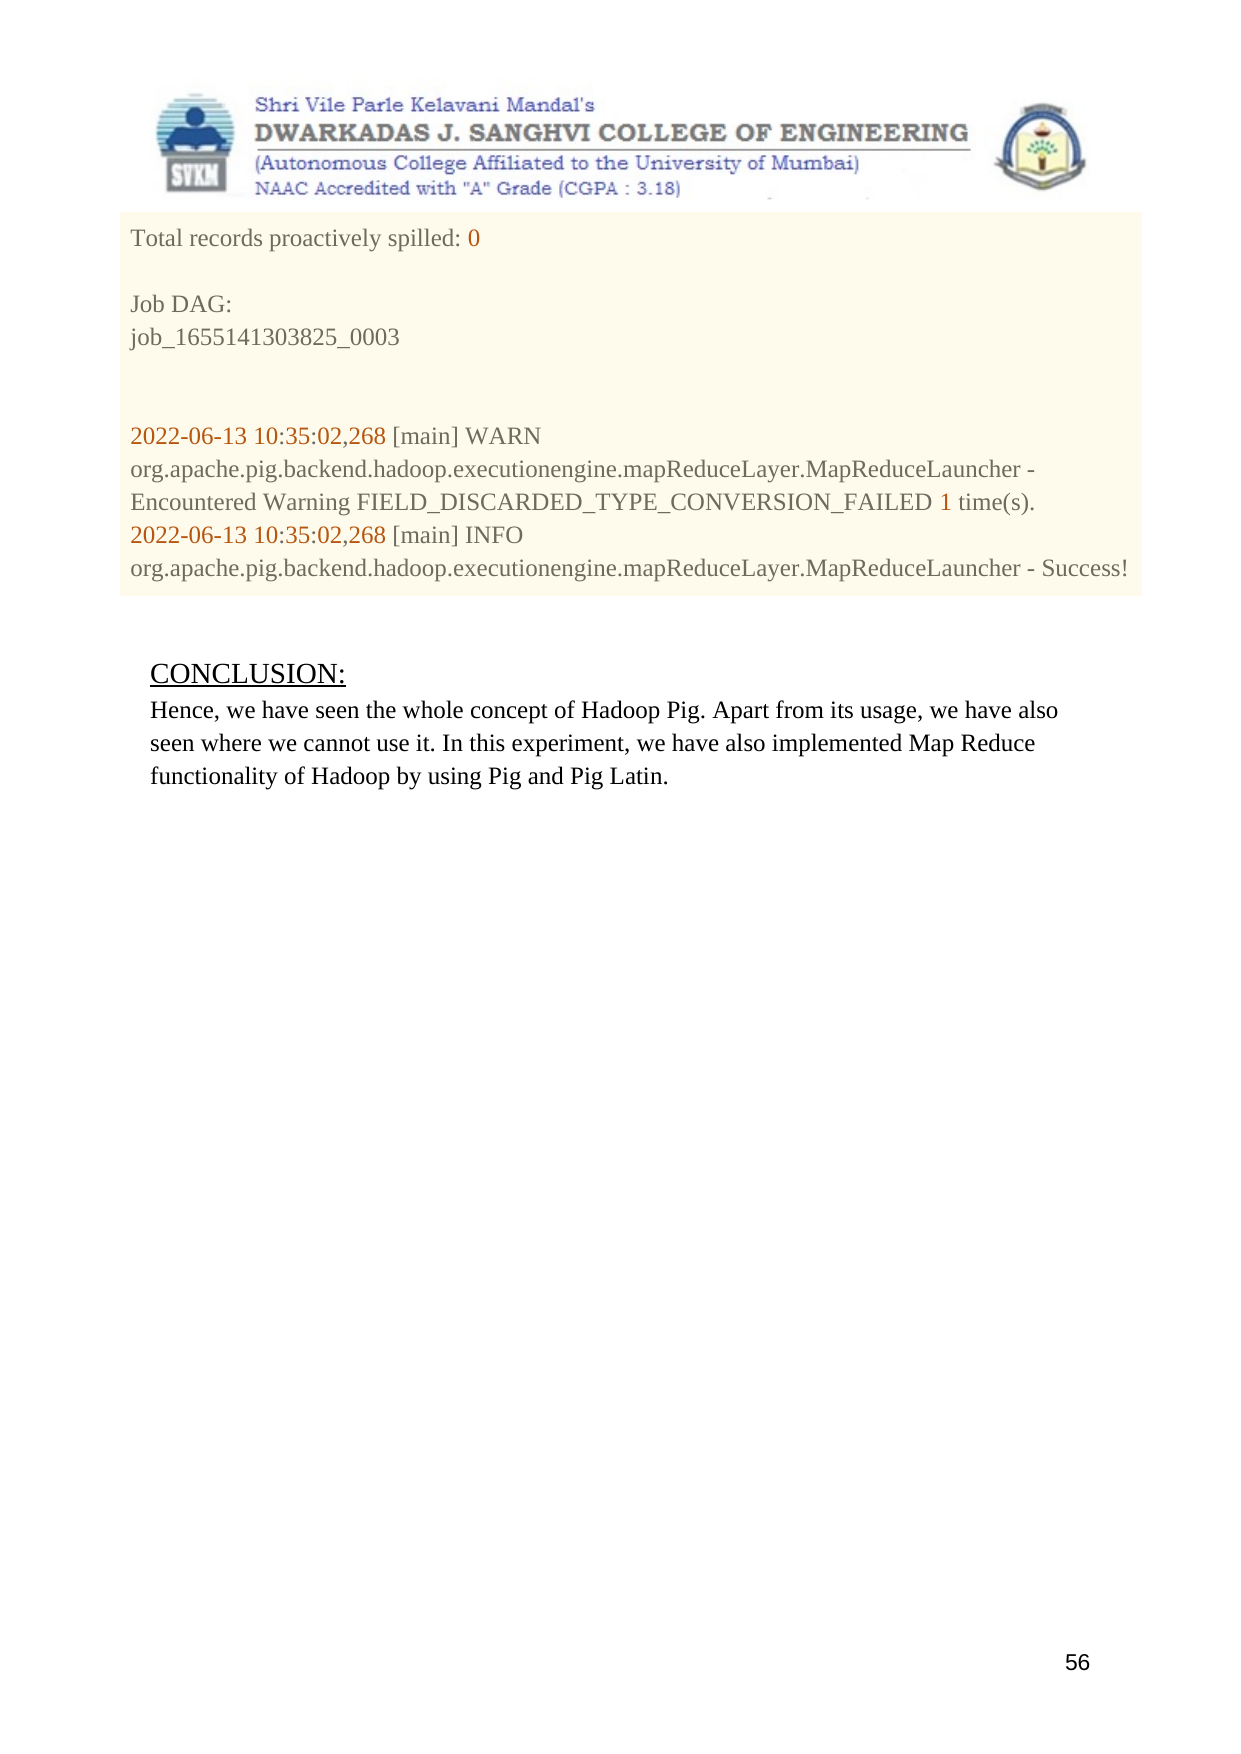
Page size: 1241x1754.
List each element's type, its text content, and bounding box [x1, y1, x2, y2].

text CONCLUSION: [150, 656, 1090, 690]
picture [150, 75, 1091, 209]
text Hence, we have seen the whole concept of Hadoop Pig. Apart from its usage, we have also seen where we cannot use it. In this experiment, we have also implemented Map Reduce functionality of Hadoop by using Pig and Pig Latin. [150, 695, 1090, 789]
